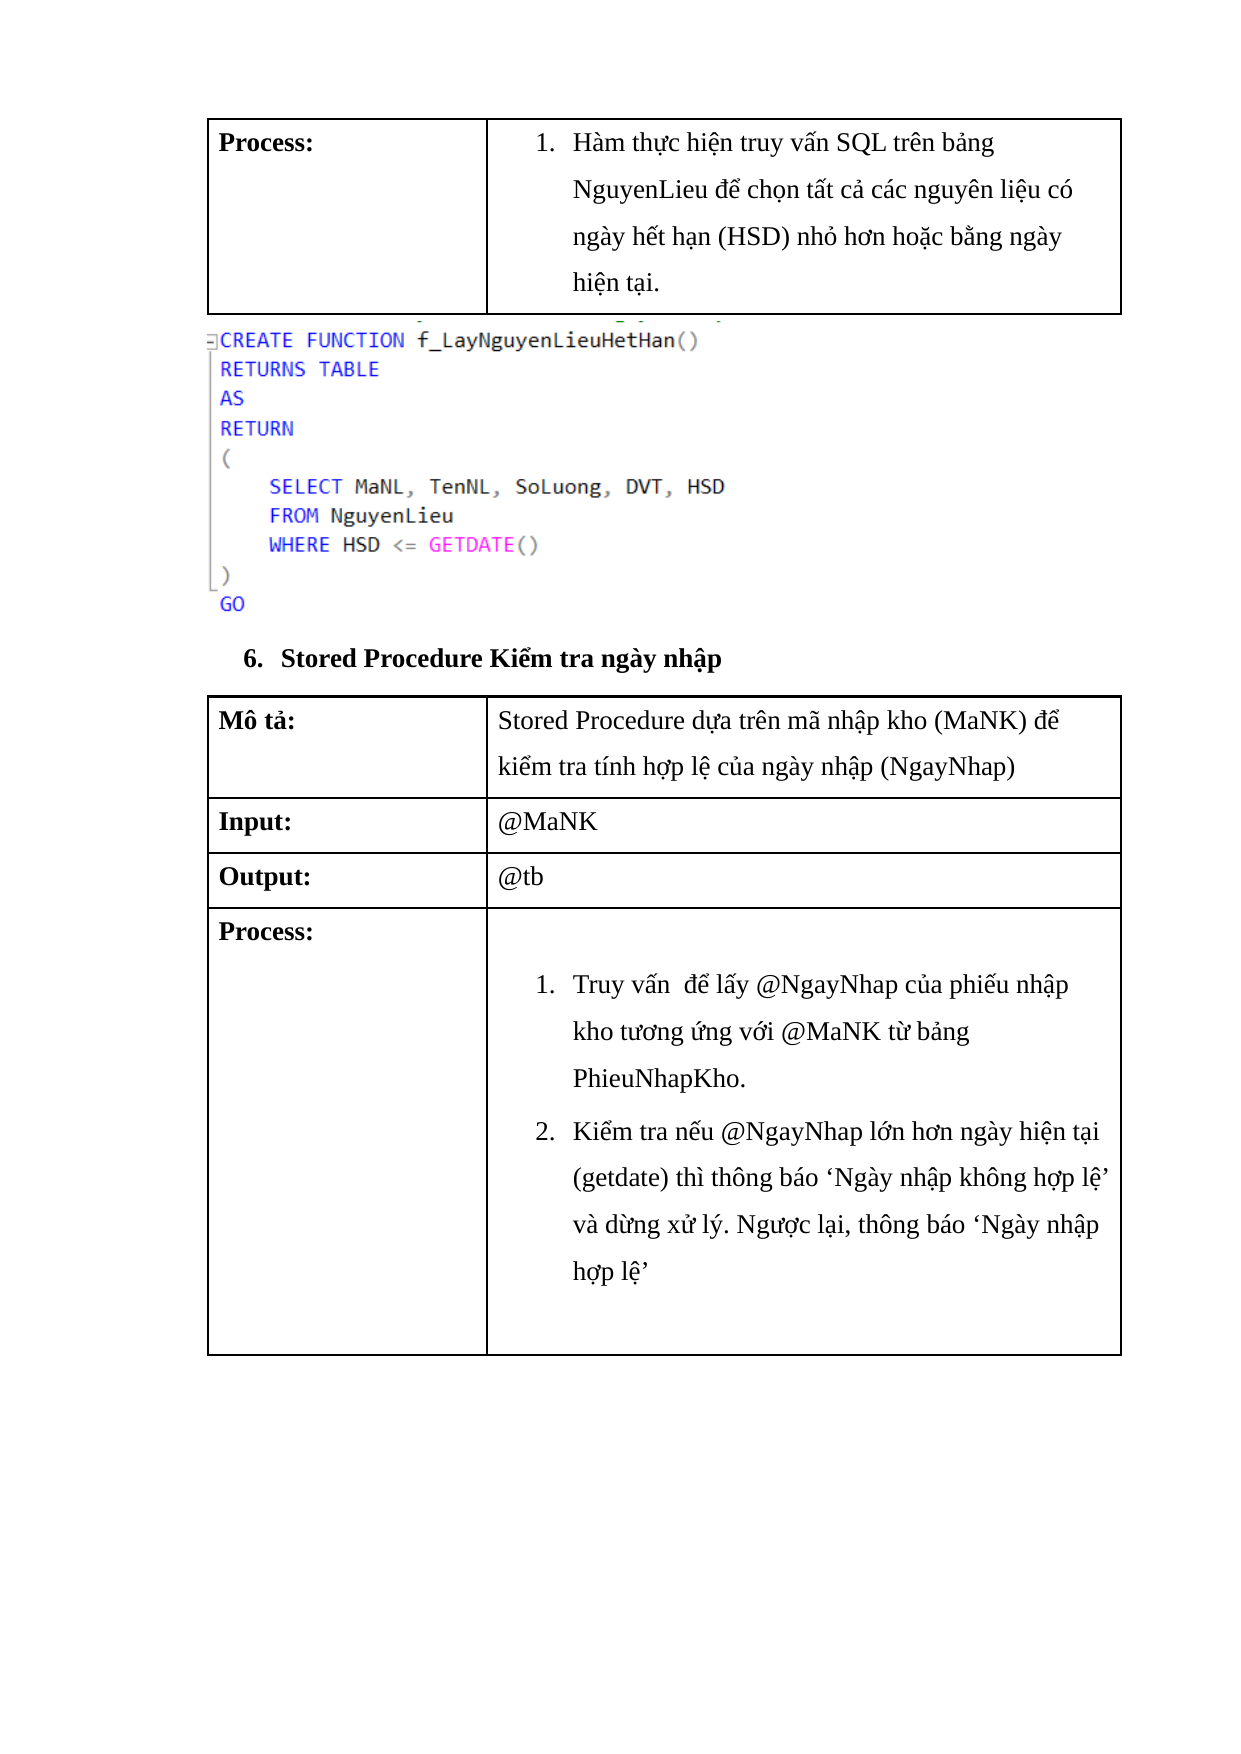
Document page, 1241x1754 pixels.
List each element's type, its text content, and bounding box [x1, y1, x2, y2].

table_cell Process: [209, 909, 486, 1354]
table_cell @MaNK [488, 799, 1120, 852]
list Stored Procedure Kiểm tra ngày nhập [243, 642, 1122, 674]
table_cell Hàm thực hiện truy vấn SQL trên bảng NguyenLieu để chọn tất cả các nguyên liệu có ngày hết hạn (HSD) nhỏ hơn hoặc bằng ngày hiện tại. [488, 120, 1120, 313]
table_cell Output: [209, 854, 486, 907]
table_header Mô tả: [209, 698, 486, 797]
table_cell @tb [488, 854, 1120, 907]
picture [206, 321, 821, 627]
table_header Stored Procedure dựa trên mã nhập kho (MaNK) để kiểm tra tính hợp lệ của ngày nhập (NgayNhap) [488, 698, 1120, 797]
table_cell Input: [209, 799, 486, 852]
table_cell Truy vấn để lấy @NgayNhap của phiếu nhập kho tương ứng với @MaNK từ bảng PhieuNhapKho. Kiểm tra nếu @NgayNhap lớn hơn ngày hiện tại (getdate) thì thông báo ‘Ngày nhập không hợp lệ’ và dừng xử lý. Ngược lại, thông báo ‘Ngày nhập hợp lệ’ [488, 909, 1120, 1354]
table_cell Process: [209, 120, 486, 313]
